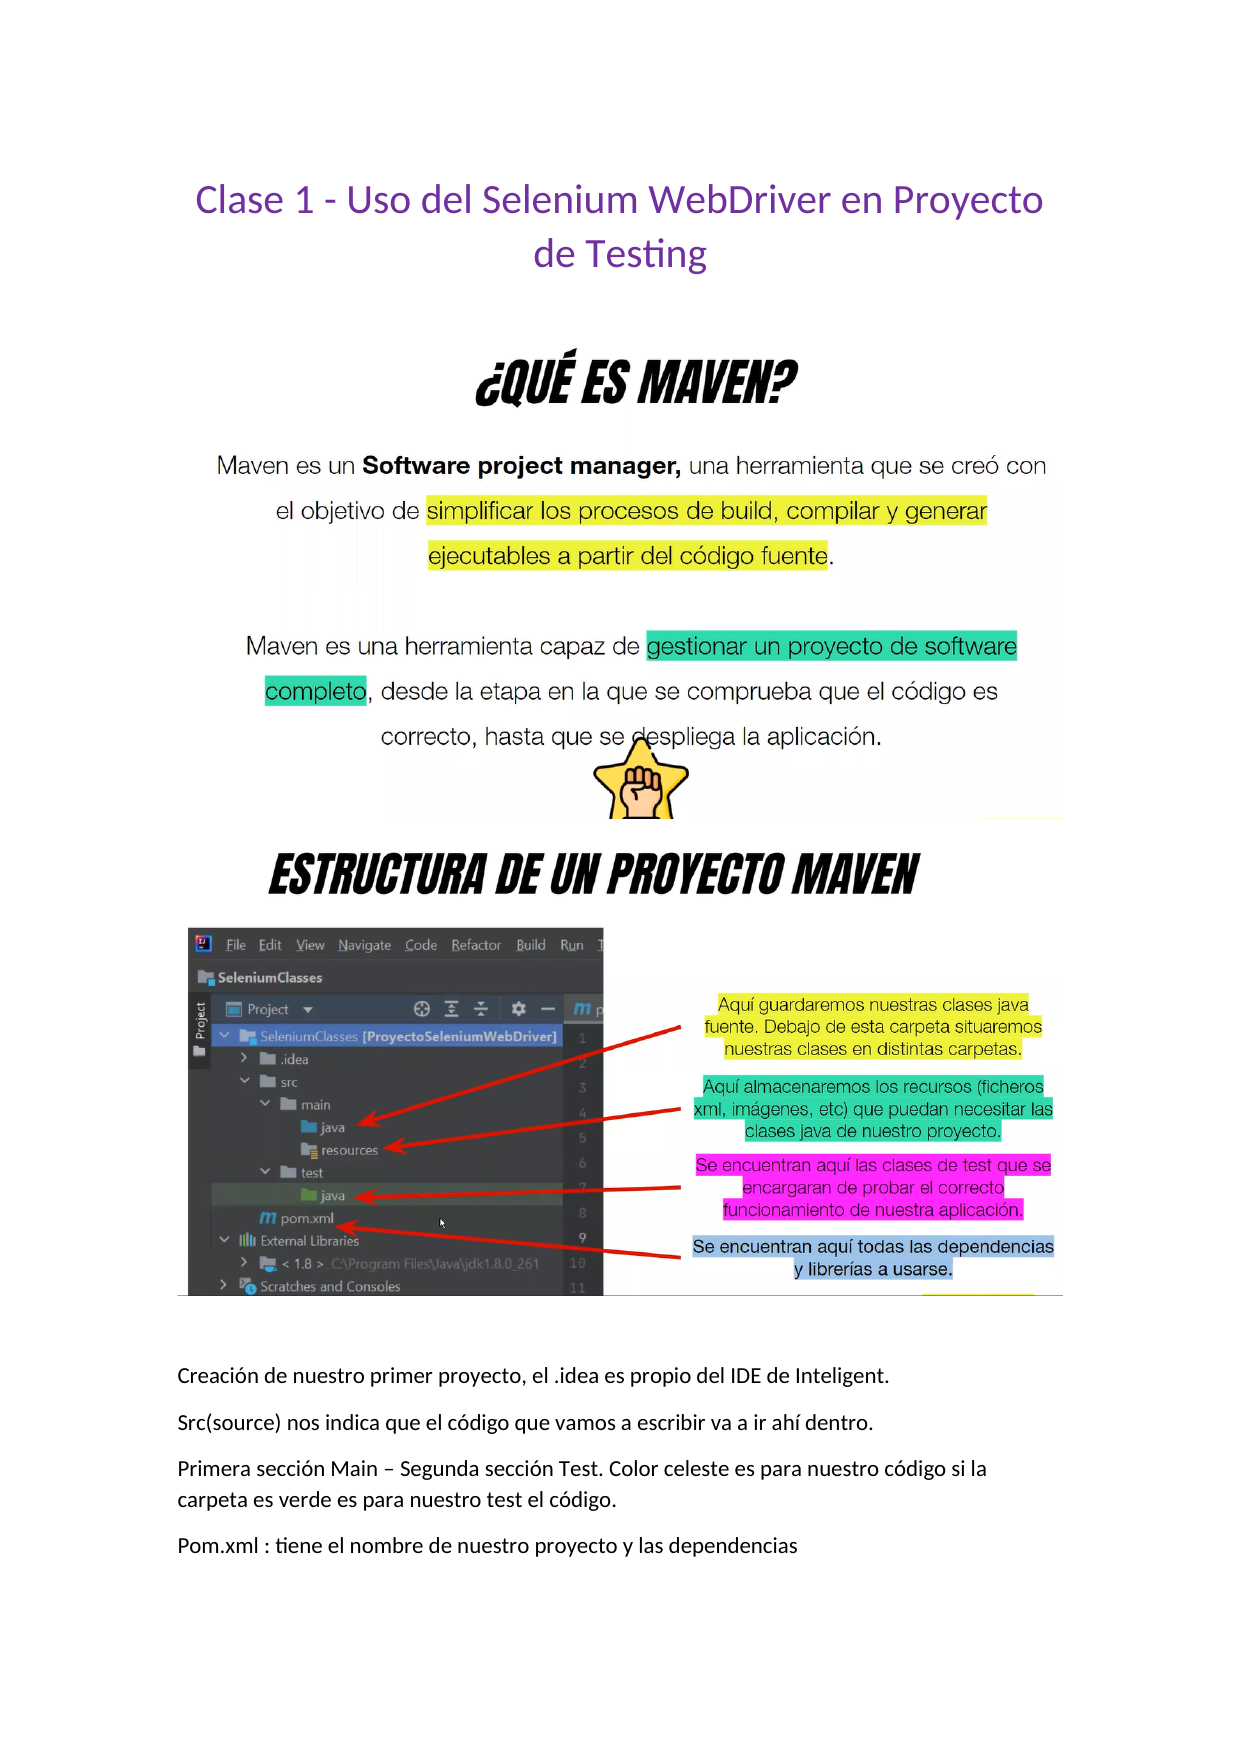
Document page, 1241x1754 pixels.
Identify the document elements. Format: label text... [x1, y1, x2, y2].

subtitle Clase 1 - Uso del Selenium WebDriver en Proyecto de Testing [177, 173, 1063, 278]
picture [177, 837, 1063, 1296]
text Src(source) nos indica que el código que vamos a escribir va a ir ahí dentro. [177, 1408, 1063, 1436]
text Primera sección Main – Segunda sección Test. Color celeste es para nuestro código si la carpeta es verde es para nuestro test el código. [177, 1454, 1063, 1513]
picture [177, 329, 1063, 819]
text Creación de nuestro primer proyecto, el .idea es propio del IDE de Inteligent. [177, 1361, 1063, 1389]
text Pom.xml : tiene el nombre de nuestro proyecto y las dependencias [177, 1532, 1063, 1560]
